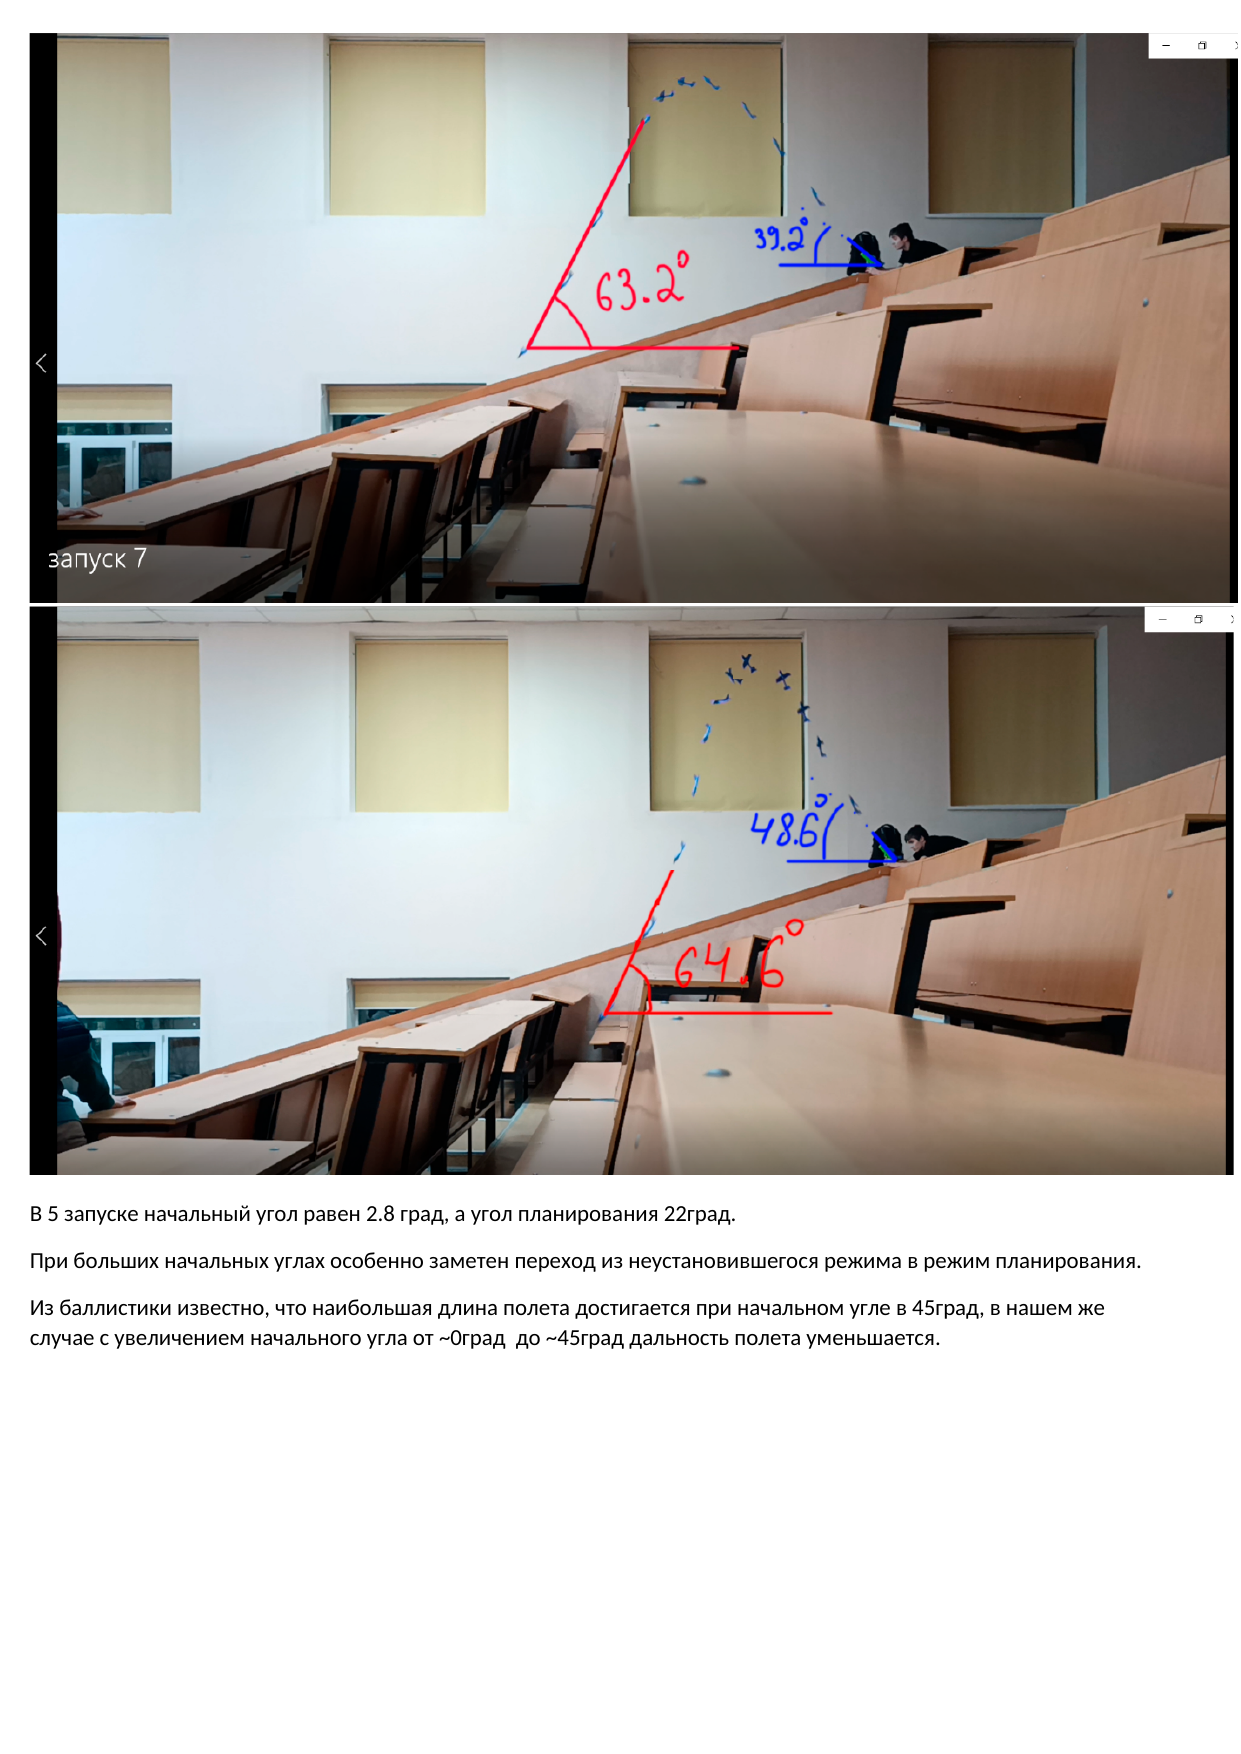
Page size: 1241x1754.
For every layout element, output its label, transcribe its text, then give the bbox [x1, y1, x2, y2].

picture [29, 605, 1234, 1175]
text Из баллистики известно, что наибольшая длина полета достигается при начальном угле в 45град, в нашем же случае с увеличением начального угла от ~0град до ~45град дальность полета уменьшается. [29, 1293, 1152, 1351]
text При больших начальных углах особенно заметен переход из неустановившегося режима в режим планирования. [29, 1246, 1152, 1274]
picture [29, 29, 1238, 603]
text В 5 запуске начальный угол равен 2.8 град, а угол планирования 22град. [29, 1199, 1152, 1227]
